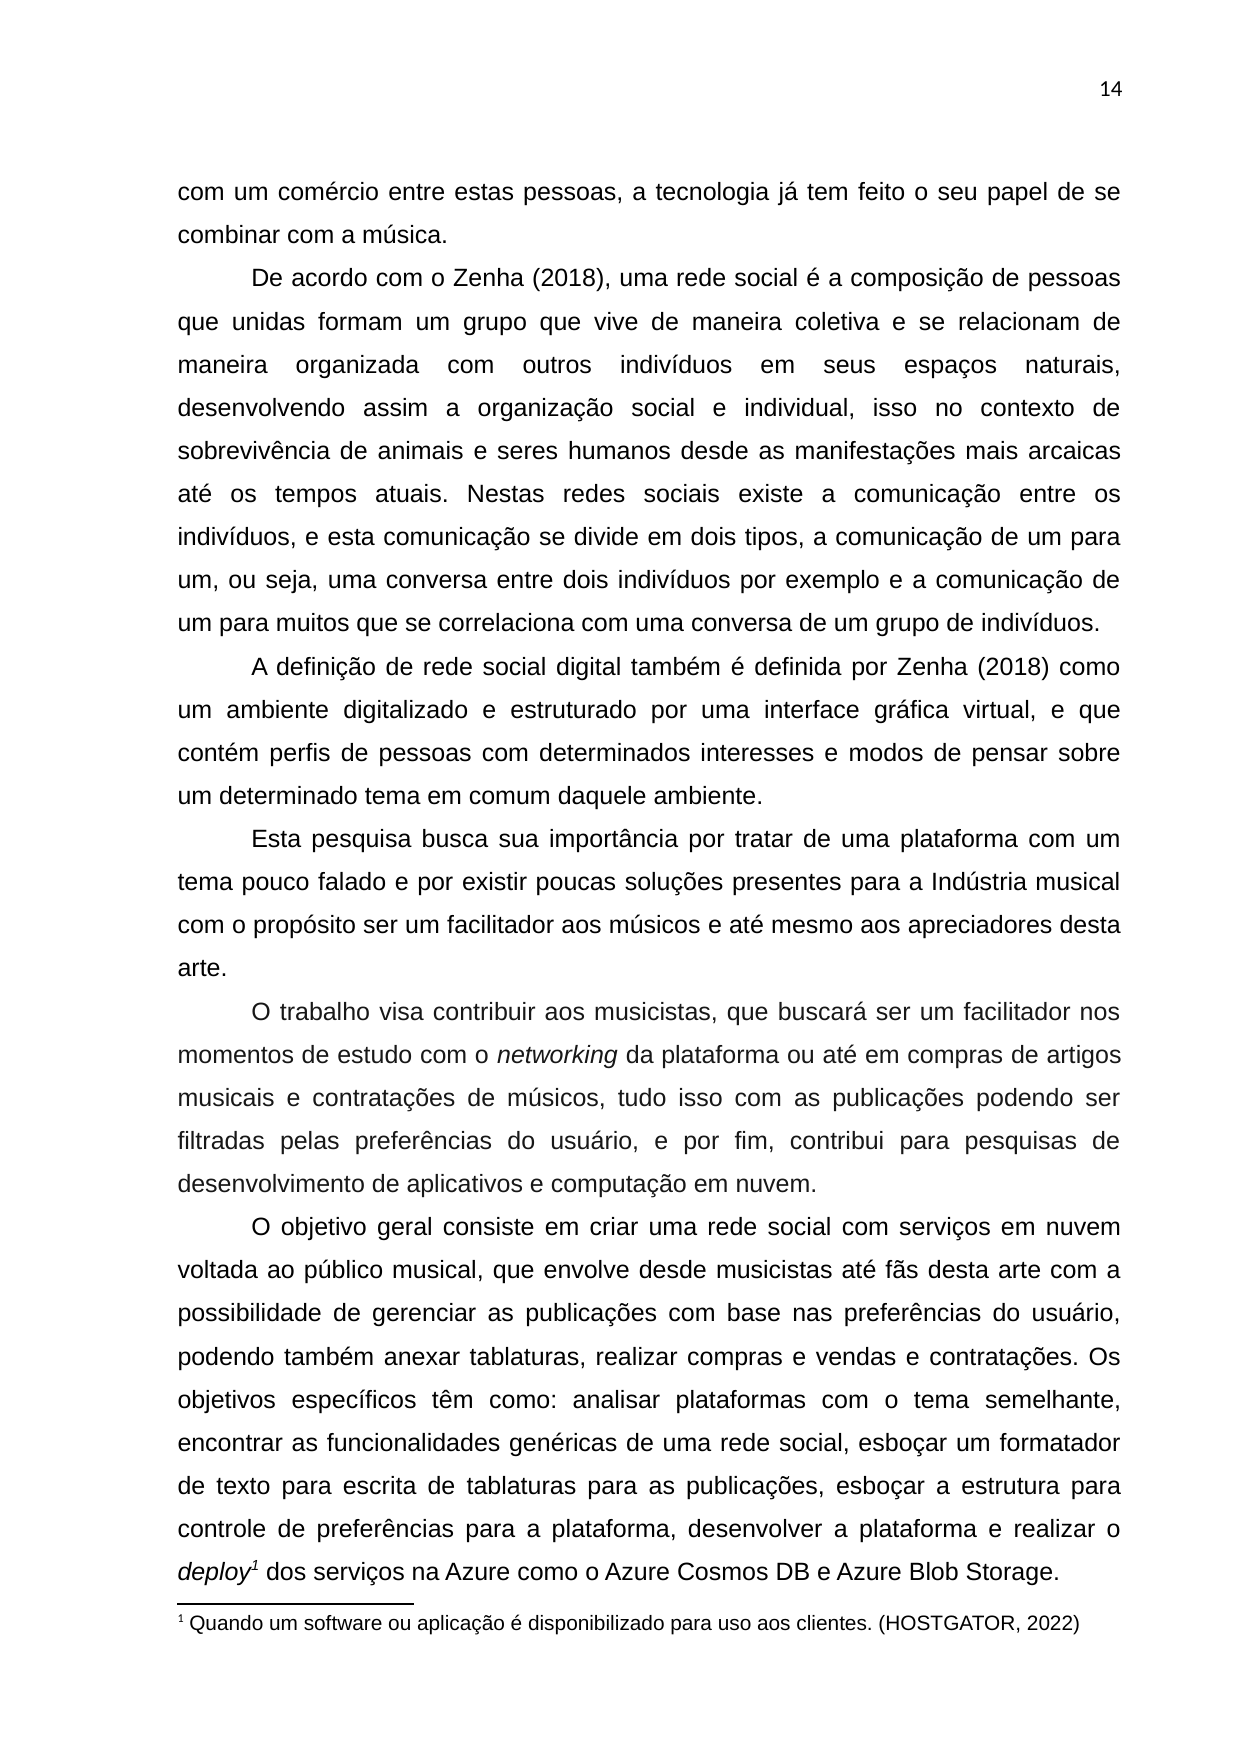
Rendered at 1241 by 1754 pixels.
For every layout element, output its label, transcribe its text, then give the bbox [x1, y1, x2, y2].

text A definição de rede social digital também é definida por Zenha (2018) como um ambiente digitalizado e estruturado por uma interface gráfica virtual, e que contém perfis de pessoas com determinados interesses e modos de pensar sobre um determinado tema em comum daquele ambiente. [177, 652, 1122, 810]
text O objetivo geral consiste em criar uma rede social com serviços em nuvem voltada ao público musical, que envolve desde musicistas até fãs desta arte com a possibilidade de gerenciar as publicações com base nas preferências do usuário, podendo também anexar tablaturas, realizar compras e vendas e contratações. Os objetivos específicos têm como: analisar plataformas com o tema semelhante, encontrar as funcionalidades genéricas de uma rede social, esboçar um formatador de texto para escrita de tablaturas para as publicações, esboçar a estrutura para controle de preferências para a plataforma, desenvolver a plataforma e realizar o deploy dos serviços na Azure como o Azure Cosmos DB e Azure Blob Storage. [177, 1212, 1122, 1586]
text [177, 177, 1122, 249]
text O trabalho visa contribuir aos musicistas, que buscará ser um facilitador nos momentos de estudo com o networking da plataforma ou até em compras de artigos musicais e contratações de músicos, tudo isso com as publicações podendo ser filtradas pelas preferências do usuário, e por fim, contribui para pesquisas de desenvolvimento de aplicativos e computação em nuvem. [177, 997, 1122, 1198]
text Esta pesquisa busca sua importância por tratar de uma plataforma com um tema pouco falado e por existir poucas soluções presentes para a Indústria musical com o propósito ser um facilitador aos músicos e até mesmo aos apreciadores desta arte. [177, 824, 1122, 982]
text De acordo com o Zenha (2018), uma rede social é a composição de pessoas que unidas formam um grupo que vive de maneira coletiva e se relacionam de maneira organizada com outros indivíduos em seus espaços naturais, desenvolvendo assim a organização social e individual, isso no contexto de sobrevivência de animais e seres humanos desde as manifestações mais arcaicas até os tempos atuais. Nestas redes sociais existe a comunicação entre os indivíduos, e esta comunicação se divide em dois tipos, a comunicação de um para um, ou seja, uma conversa entre dois indivíduos por exemplo e a comunicação de um para muitos que se correlaciona com uma conversa de um grupo de indivíduos. [177, 263, 1122, 637]
